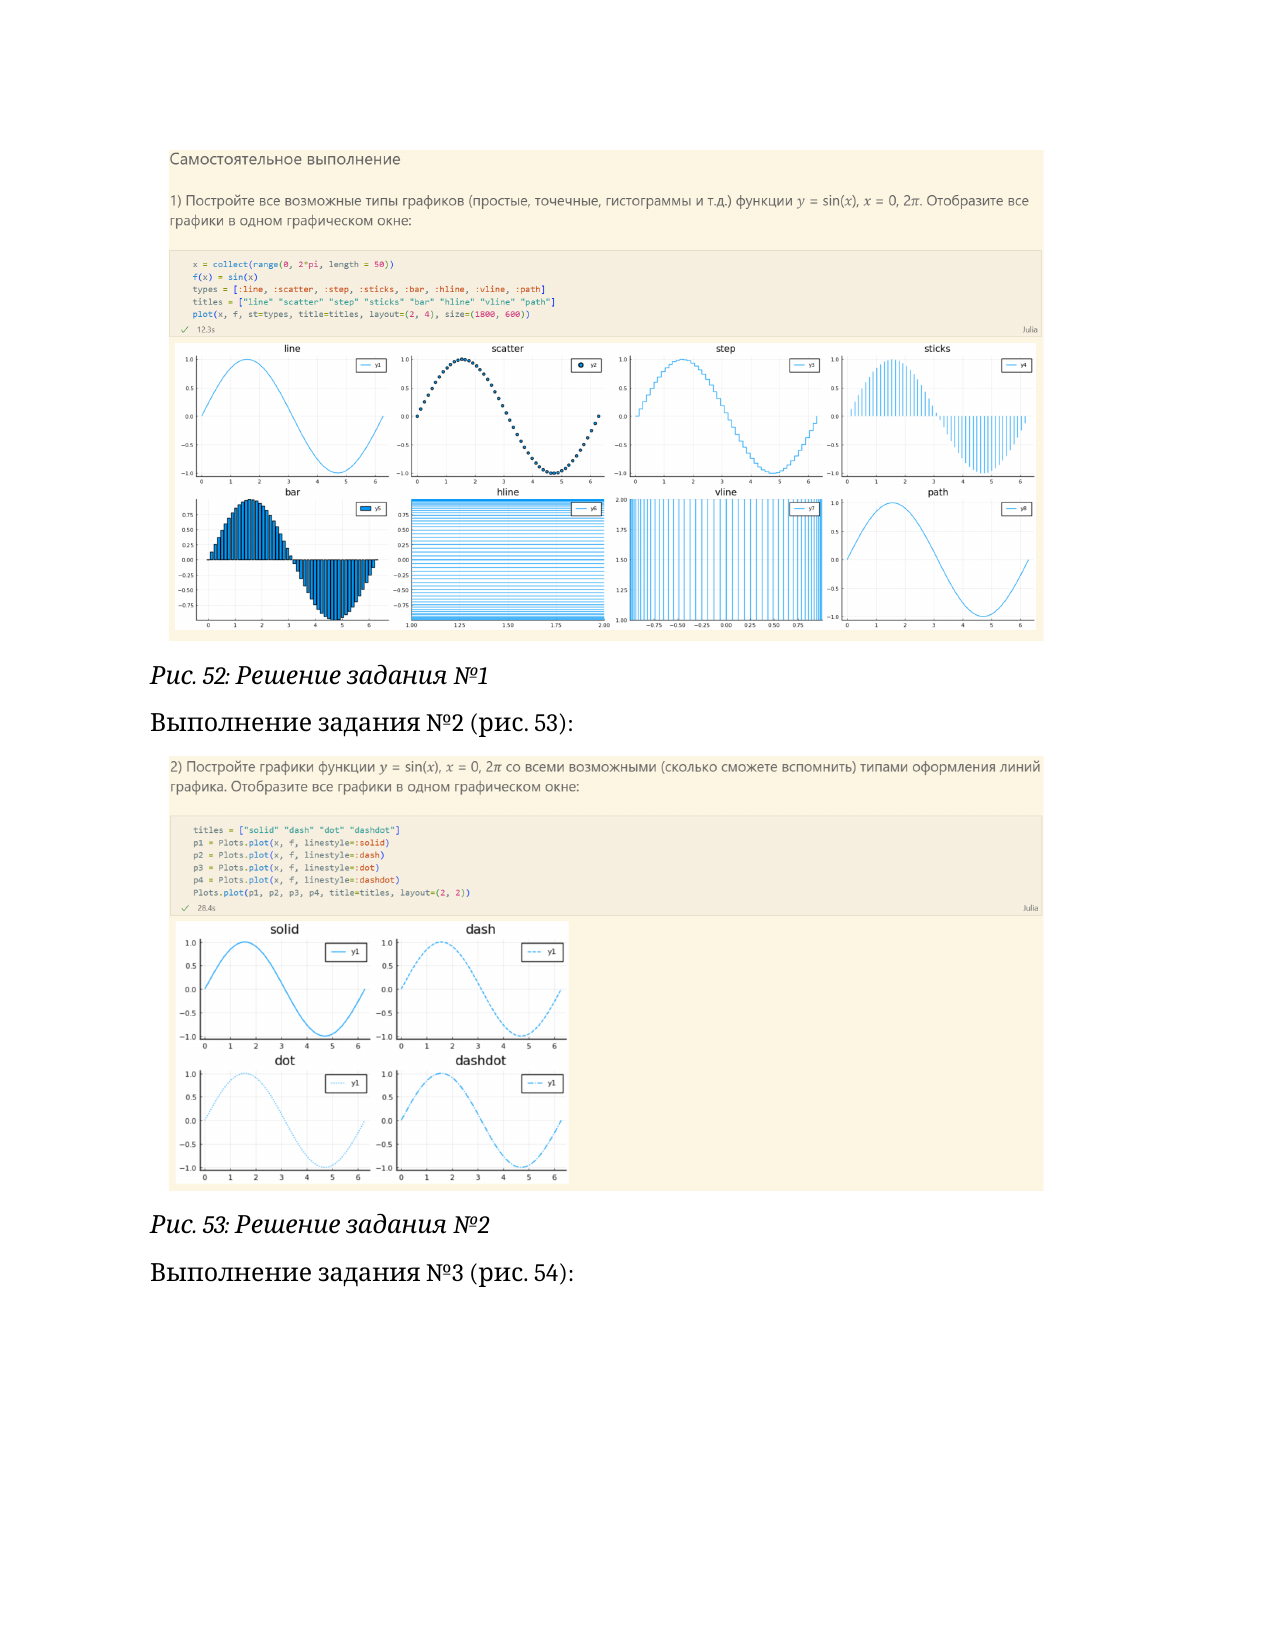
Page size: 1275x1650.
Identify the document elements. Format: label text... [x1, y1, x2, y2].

text Выполнение задания №3 (рис. 54): [150, 1258, 1125, 1287]
picture [168, 150, 1044, 641]
text Рис. 52: Решение задания №1 [150, 662, 1125, 691]
picture [168, 756, 1044, 1191]
text Выполнение задания №2 (рис. 53): [150, 709, 1125, 738]
text Рис. 53: Решение задания №2 [150, 1211, 1125, 1240]
